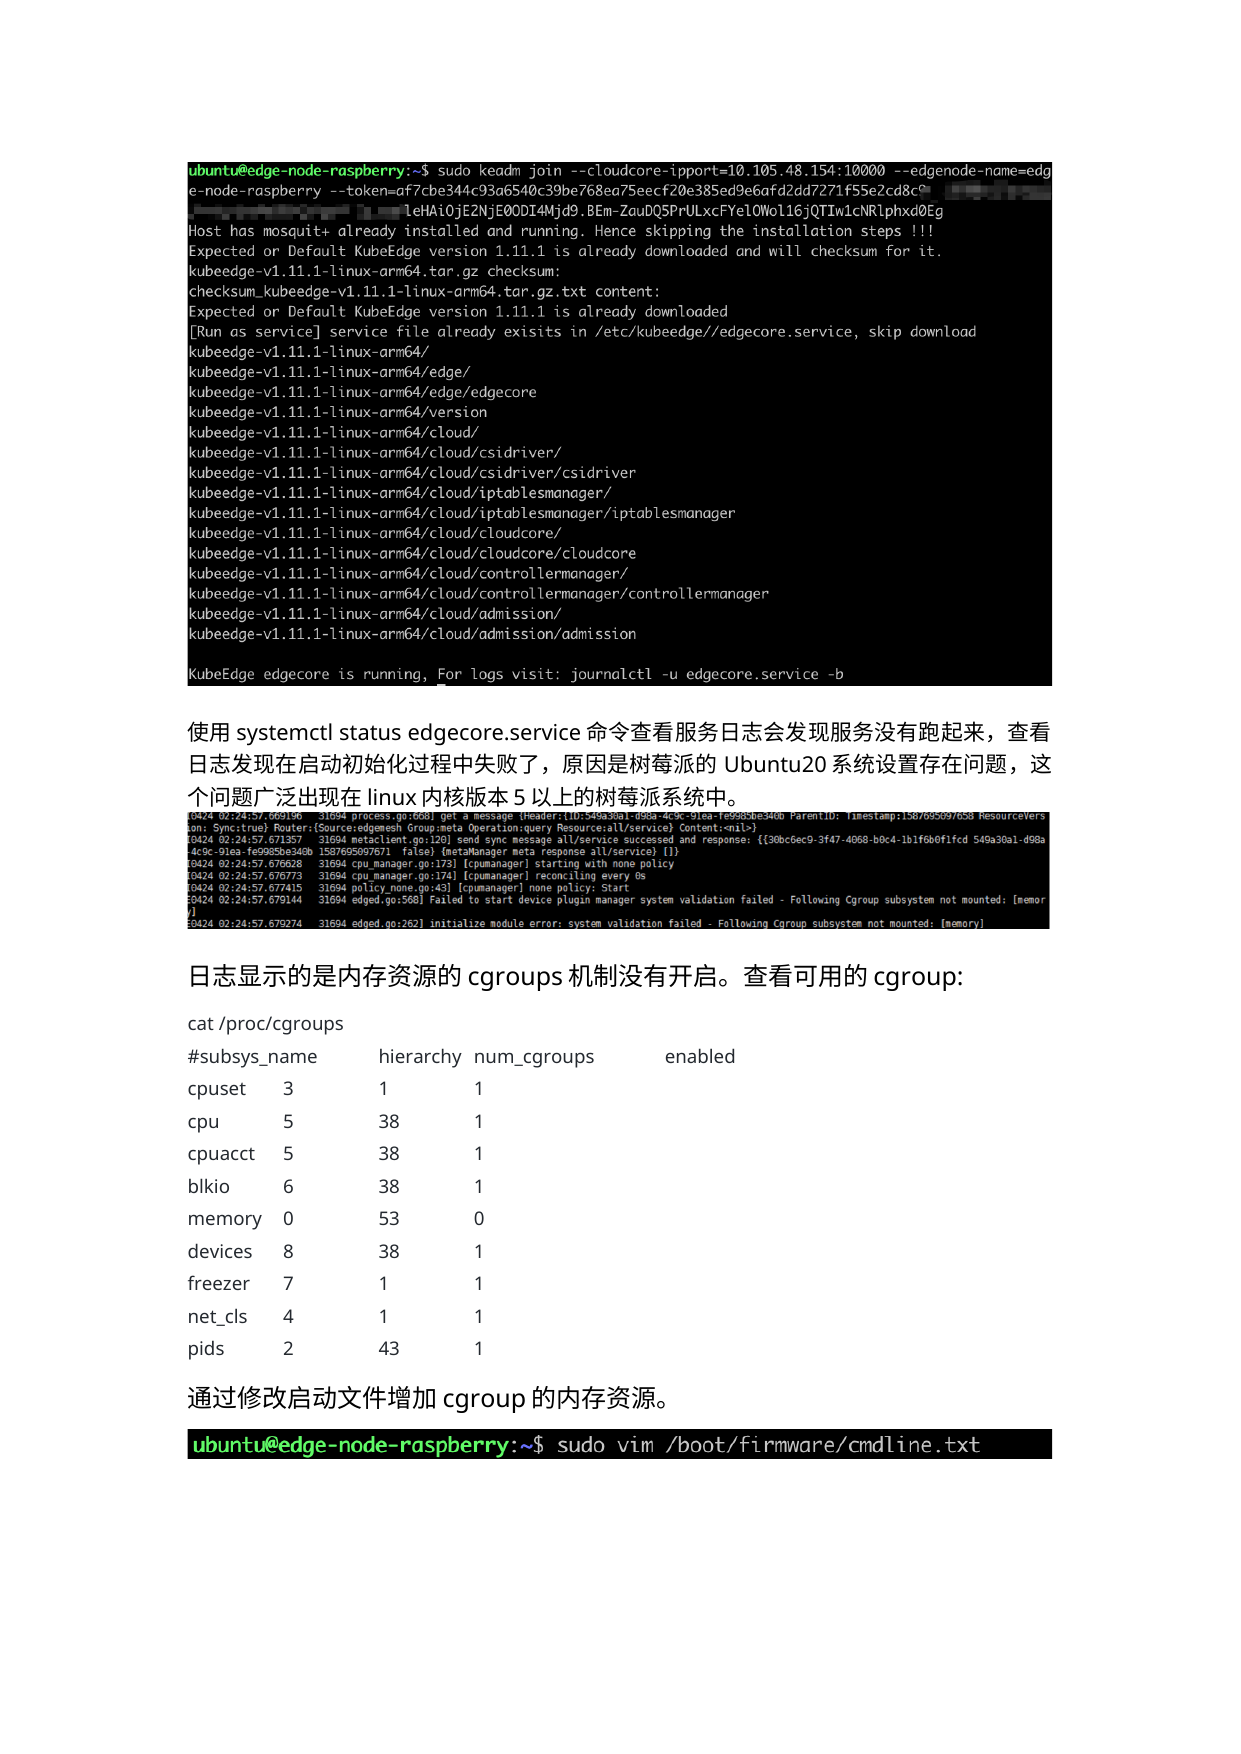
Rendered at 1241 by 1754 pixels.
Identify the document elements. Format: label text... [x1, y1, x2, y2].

text 通过修改启动文件增加cgroup的内存资源。 [187, 1364, 1053, 1429]
text freezer 7 1 1 [187, 1267, 1053, 1299]
text net_cls 4 1 1 [187, 1299, 1053, 1332]
text #subsys_name hierarchy num_cgroups enabled [187, 1039, 1053, 1072]
text 日志显示的是内存资源的cgroups机制没有开启。查看可用的cgroup: [187, 942, 1053, 1007]
text memory 0 53 0 [187, 1202, 1053, 1234]
picture [187, 1429, 1053, 1459]
text blkio 6 38 1 [187, 1169, 1053, 1202]
text cpuset 3 1 1 [187, 1072, 1053, 1104]
text cpu 5 38 1 [187, 1104, 1053, 1137]
text cat /proc/cgroups [187, 1007, 1053, 1039]
text devices 8 38 1 [187, 1234, 1053, 1267]
text pids 2 43 1 [187, 1332, 1053, 1364]
text 使用systemctl status edgecore.service命令查看服务日志会发现服务没有跑起来，查看日志发现在启动初始化过程中失败了，原因是树莓派的Ubuntu20系统设置存在问题，这个问题广泛出现在linux内核版本5以上的树莓派系统中。 [187, 714, 1053, 812]
text cpuacct 5 38 1 [187, 1137, 1053, 1169]
picture [187, 162, 1053, 686]
picture [187, 812, 1053, 929]
